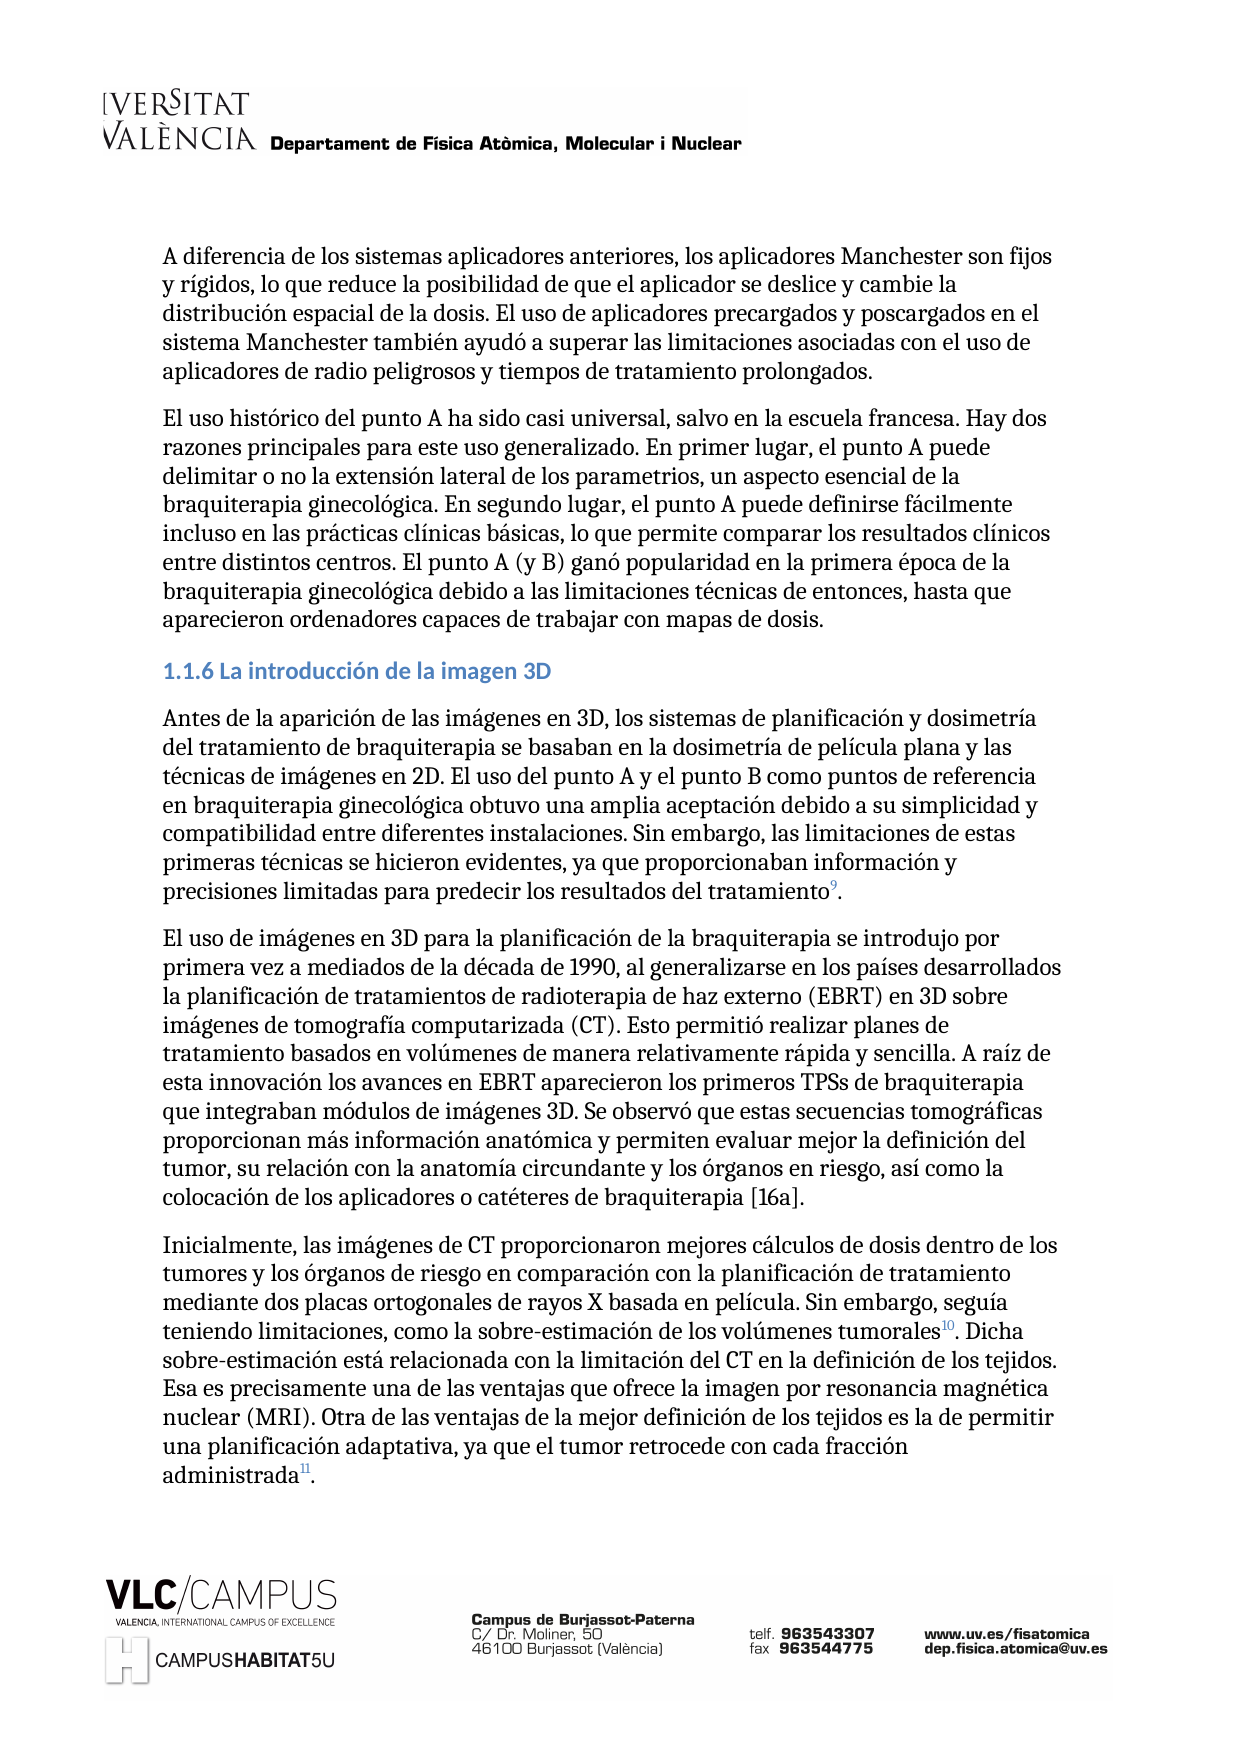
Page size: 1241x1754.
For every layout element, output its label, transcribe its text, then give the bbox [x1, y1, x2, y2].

text Antes de la aparición de las imágenes en 3D, los sistemas de planificación y dosimetría del tratamiento de braquiterapia se basaban en la dosimetría de película plana y las técnicas de imágenes en 2D. El uso del punto A y el punto B como puntos de referencia en braquiterapia ginecológica obtuvo una amplia aceptación debido a su simplicidad y compatibilidad entre diferentes instalaciones. Sin embargo, las limitaciones de estas primeras técnicas se hicieron evidentes, ya que proporcionaban información y precisiones limitadas para predecir los resultados del tratamiento9. [162, 704, 1063, 906]
picture [103, 1575, 1113, 1701]
picture [103, 87, 748, 156]
text A diferencia de los sistemas aplicadores anteriores, los aplicadores Manchester son fijos y rígidos, lo que reduce la posibilidad de que el aplicador se deslice y cambie la distribución espacial de la dosis. El uso de aplicadores precargados y poscargados en el sistema Manchester también ayudó a superar las limitaciones asociadas con el uso de aplicadores de radio peligrosos y tiempos de tratamiento prolongados. [162, 242, 1063, 385]
text El uso histórico del punto A ha sido casi universal, salvo en la escuela francesa. Hay dos razones principales para este uso generalizado. En primer lugar, el punto A puede delimitar o no la extensión lateral de los parametrios, un aspecto esencial de la braquiterapia ginecológica. En segundo lugar, el punto A puede definirse fácilmente incluso en las prácticas clínicas básicas, lo que permite comparar los resultados clínicos entre distintos centros. El punto A (y B) ganó popularidad en la primera época de la braquiterapia ginecológica debido a las limitaciones técnicas de entonces, hasta que aparecieron ordenadores capaces de trabajar con mapas de dosis. [162, 404, 1063, 634]
subtitle 1.1.6 La introducción de la imagen 3D [162, 655, 1063, 686]
text Inicialmente, las imágenes de CT proporcionaron mejores cálculos de dosis dentro de los tumores y los órganos de riesgo en comparación con la planificación de tratamiento mediante dos placas ortogonales de rayos X basada en película. Sin embargo, seguía teniendo limitaciones, como la sobre-estimación de los volúmenes tumorales10. Dicha sobre-estimación está relacionada con la limitación del CT en la definición de los tejidos. Esa es precisamente una de las ventajas que ofrece la imagen por resonancia magnética nuclear (MRI). Otra de las ventajas de la mejor definición de los tejidos es la de permitir una planificación adaptativa, ya que el tumor retrocede con cada fracción administrada11. [162, 1231, 1063, 1489]
text El uso de imágenes en 3D para la planificación de la braquiterapia se introdujo por primera vez a mediados de la década de 1990, al generalizarse en los países desarrollados la planificación de tratamientos de radioterapia de haz externo (EBRT) en 3D sobre imágenes de tomografía computarizada (CT). Esto permitió realizar planes de tratamiento basados en volúmenes de manera relativamente rápida y sencilla. A raíz de esta innovación los avances en EBRT aparecieron los primeros TPSs de braquiterapia que integraban módulos de imágenes 3D. Se observó que estas secuencias tomográficas proporcionan más información anatómica y permiten evaluar mejor la definición del tumor, su relación con la anatomía circundante y los órganos en riesgo, así como la colocación de los aplicadores o catéteres de braquiterapia [16a]. [162, 924, 1063, 1212]
